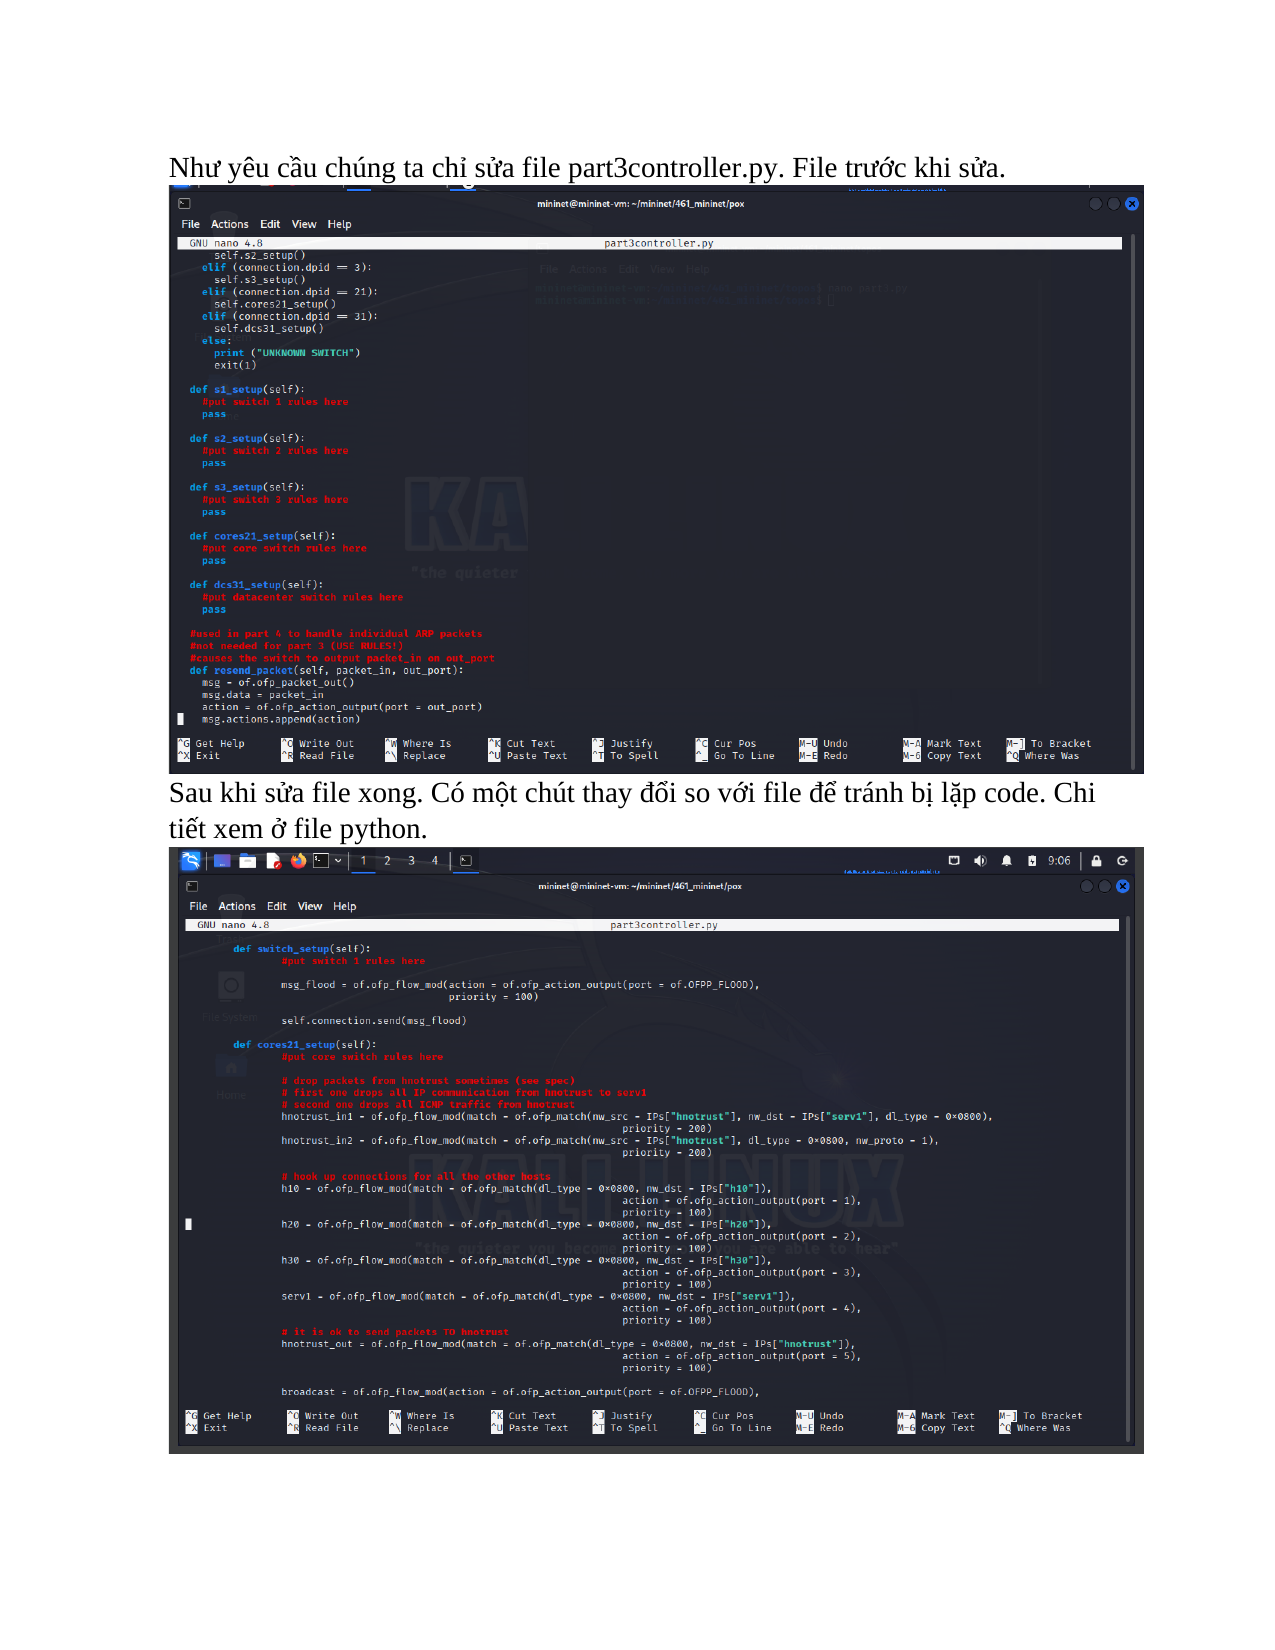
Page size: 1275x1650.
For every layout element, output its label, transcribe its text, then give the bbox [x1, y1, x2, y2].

picture [168, 847, 1144, 1454]
list Sau khi sửa file xong. Có một chút thay đổi so với file để tránh bị lặp code. Chi tiết xem ở file python. [169, 776, 1125, 847]
picture [168, 185, 1144, 774]
list Như yêu cầu chúng ta chỉ sửa file part3controller.py. File trước khi sửa. [169, 150, 1125, 185]
